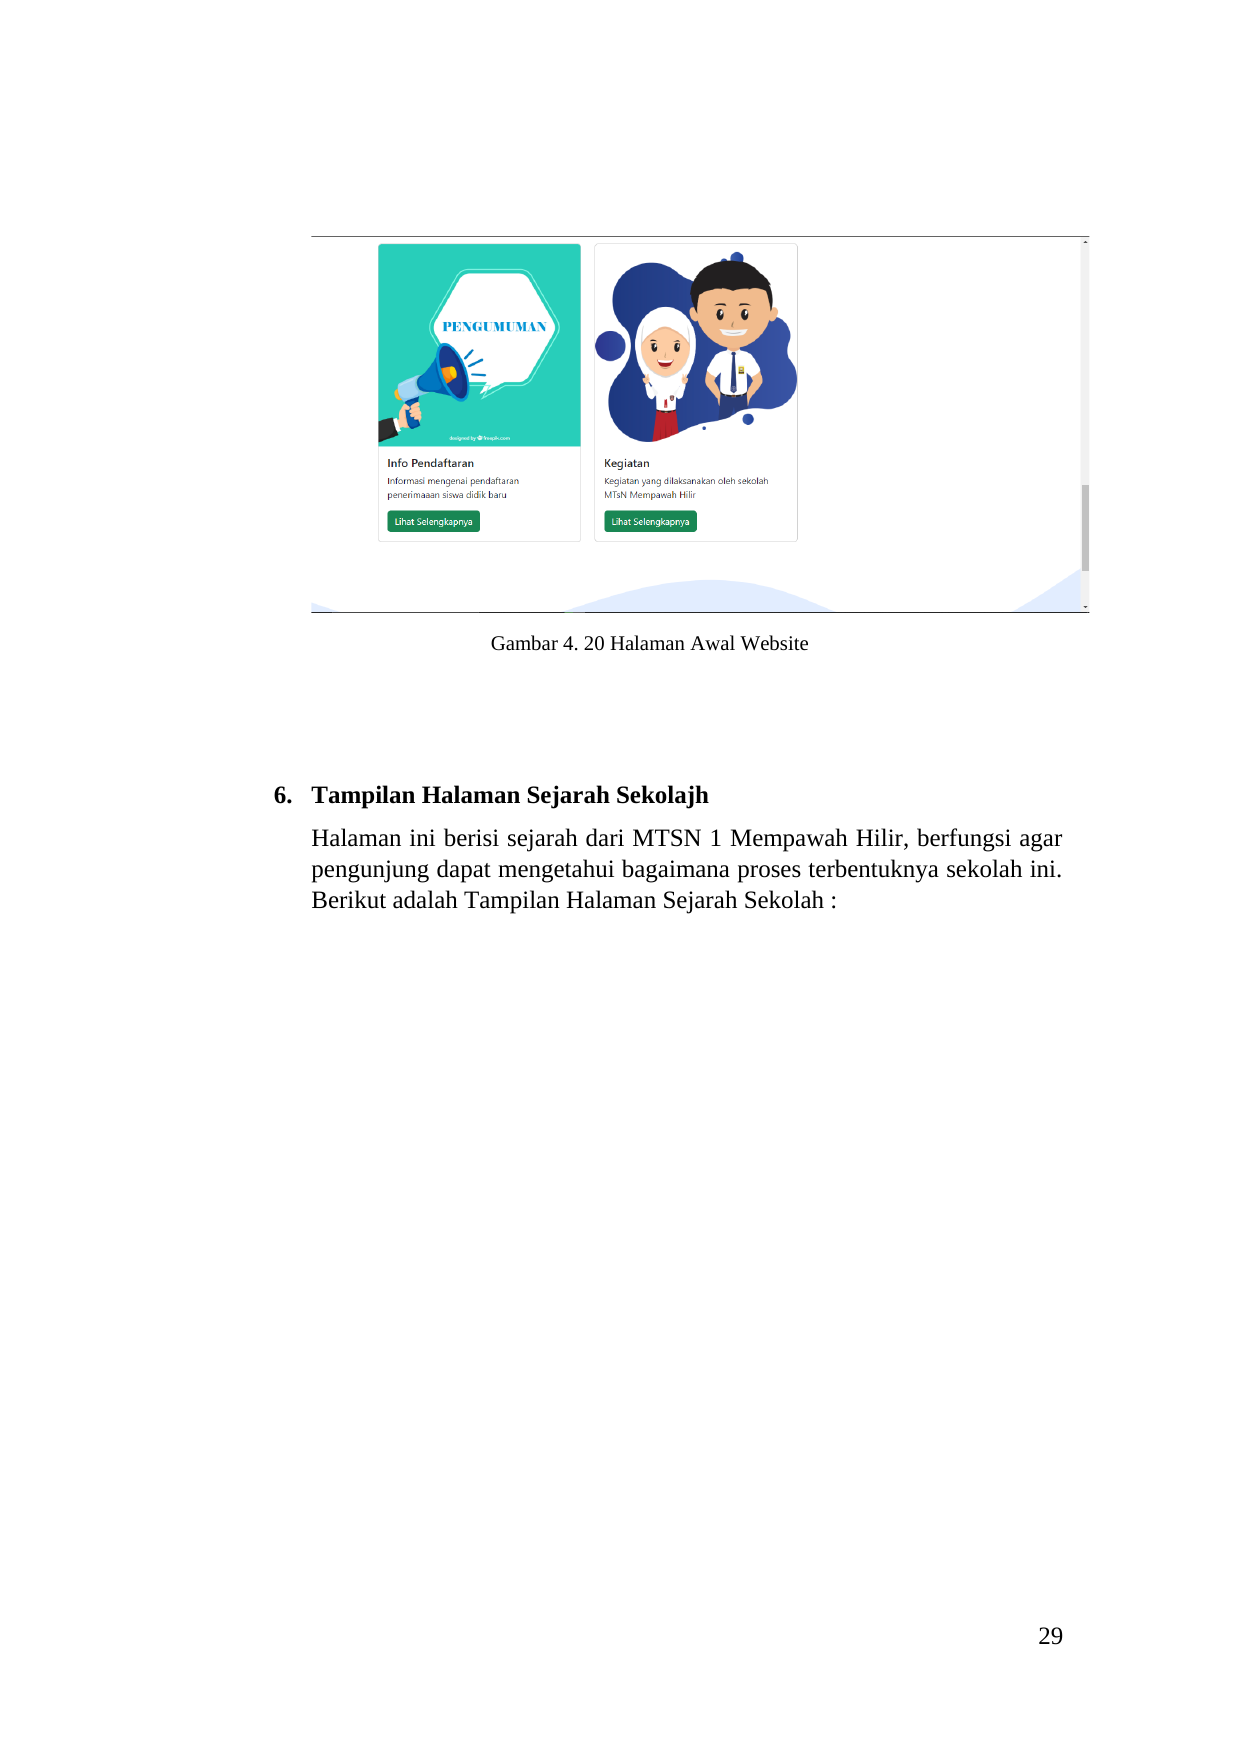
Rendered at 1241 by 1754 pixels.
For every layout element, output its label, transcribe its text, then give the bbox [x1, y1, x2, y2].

picture [311, 236, 1090, 613]
text Halaman ini berisi sejarah dari MTSN 1 Mempawah Hilir, berfungsi agar pengunjung dapat mengetahui bagaimana proses terbentuknya sekolah ini. Berikut adalah Tampilan Halaman Sejarah Sekolah : [311, 823, 1063, 914]
text Gambar 4. 20 Halaman Awal Website [236, 631, 1063, 655]
subtitle Tampilan Halaman Sejarah Sekolajh [274, 780, 1063, 809]
